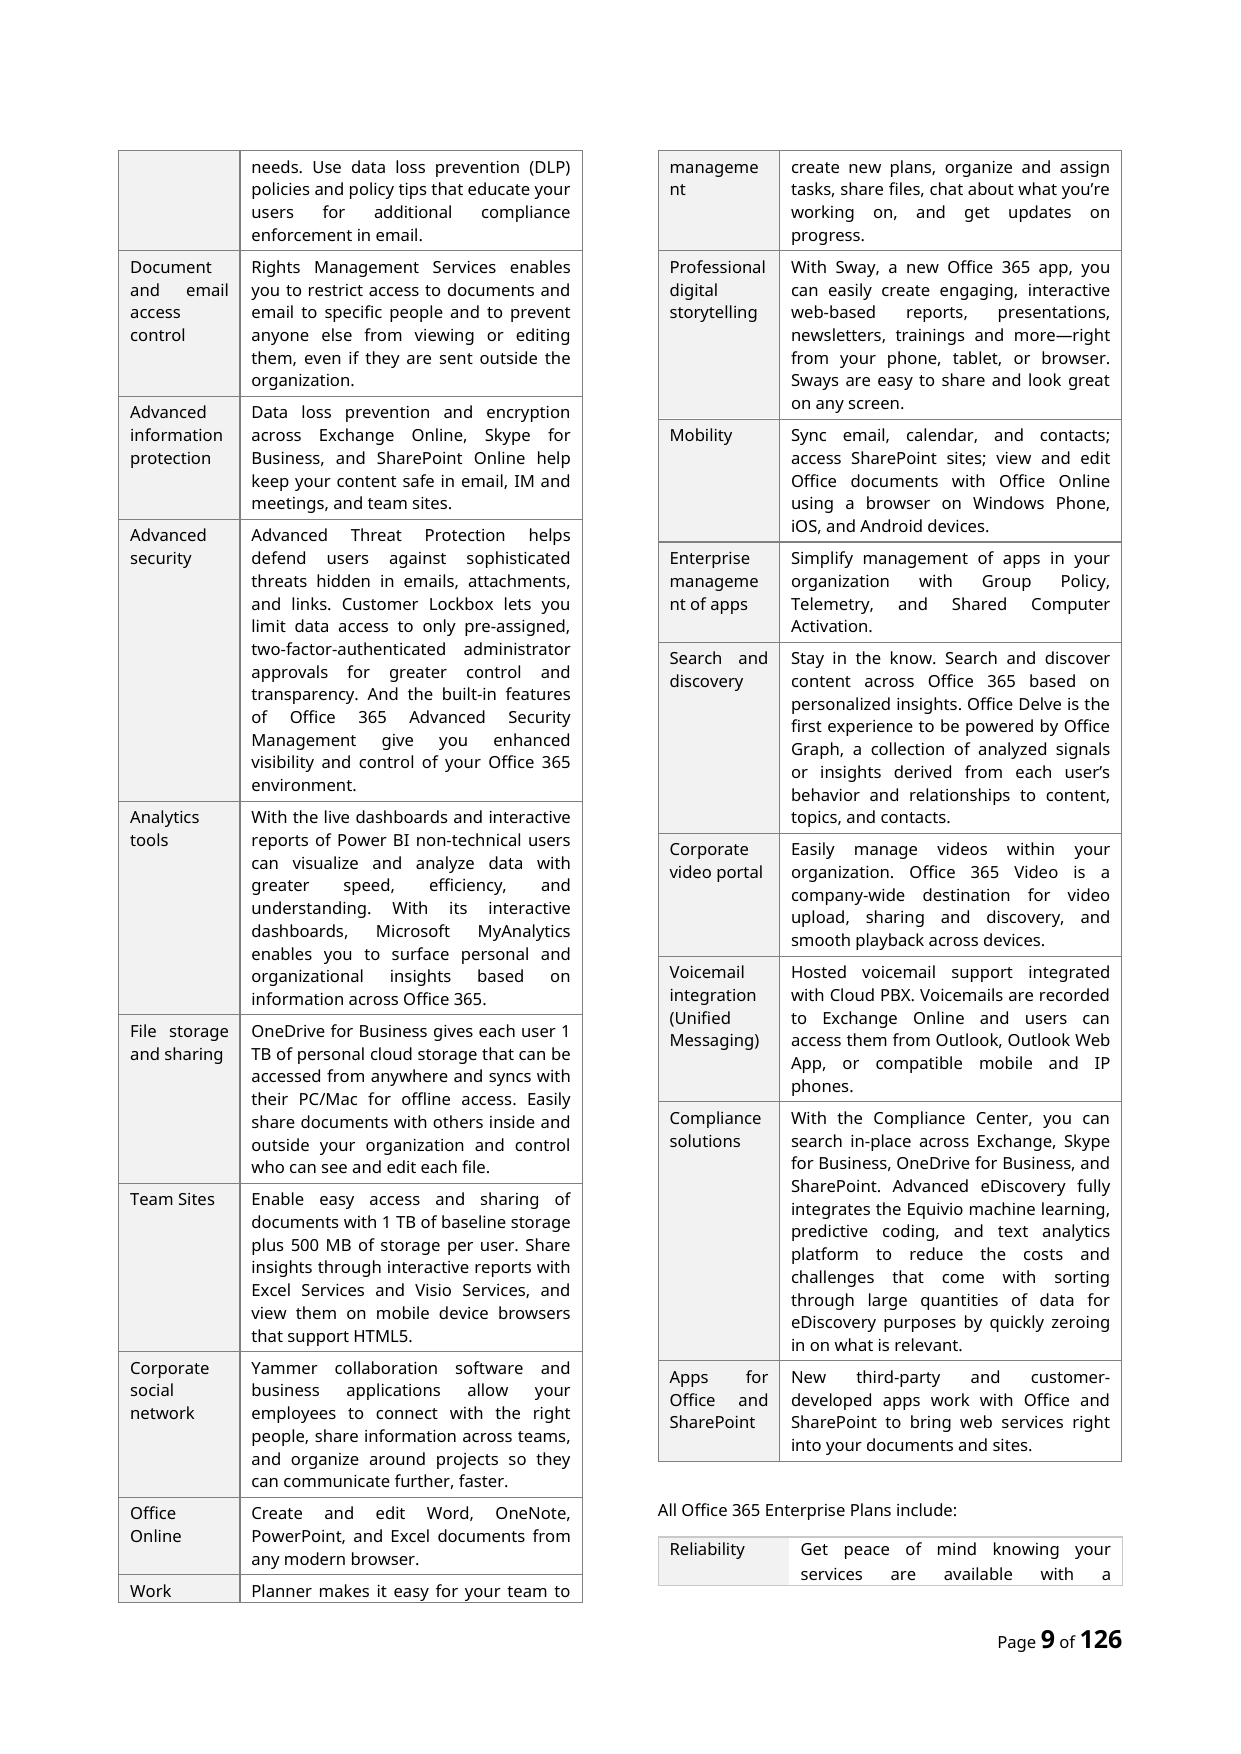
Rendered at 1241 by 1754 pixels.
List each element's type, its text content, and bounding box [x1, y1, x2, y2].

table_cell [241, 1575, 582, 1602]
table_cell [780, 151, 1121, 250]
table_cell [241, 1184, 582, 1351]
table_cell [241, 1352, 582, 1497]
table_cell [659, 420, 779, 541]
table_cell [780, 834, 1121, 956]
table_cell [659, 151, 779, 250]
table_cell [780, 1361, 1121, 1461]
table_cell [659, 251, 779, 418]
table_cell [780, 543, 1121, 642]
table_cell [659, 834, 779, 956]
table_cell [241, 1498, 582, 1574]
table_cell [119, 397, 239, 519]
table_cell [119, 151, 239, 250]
text All Office 365 Enterprise Plans include: [658, 1499, 1122, 1522]
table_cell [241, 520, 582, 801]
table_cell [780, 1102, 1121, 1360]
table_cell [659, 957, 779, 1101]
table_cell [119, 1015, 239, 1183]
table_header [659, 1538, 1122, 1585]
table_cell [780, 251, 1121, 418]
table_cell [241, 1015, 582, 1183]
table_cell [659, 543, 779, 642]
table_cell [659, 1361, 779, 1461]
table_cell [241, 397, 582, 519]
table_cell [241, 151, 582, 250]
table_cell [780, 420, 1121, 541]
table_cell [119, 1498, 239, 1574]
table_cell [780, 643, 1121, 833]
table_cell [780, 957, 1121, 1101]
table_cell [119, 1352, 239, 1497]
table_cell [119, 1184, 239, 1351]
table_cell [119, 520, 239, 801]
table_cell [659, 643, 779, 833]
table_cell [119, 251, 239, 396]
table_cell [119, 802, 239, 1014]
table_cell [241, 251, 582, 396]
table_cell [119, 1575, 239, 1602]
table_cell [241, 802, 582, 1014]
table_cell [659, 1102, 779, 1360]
